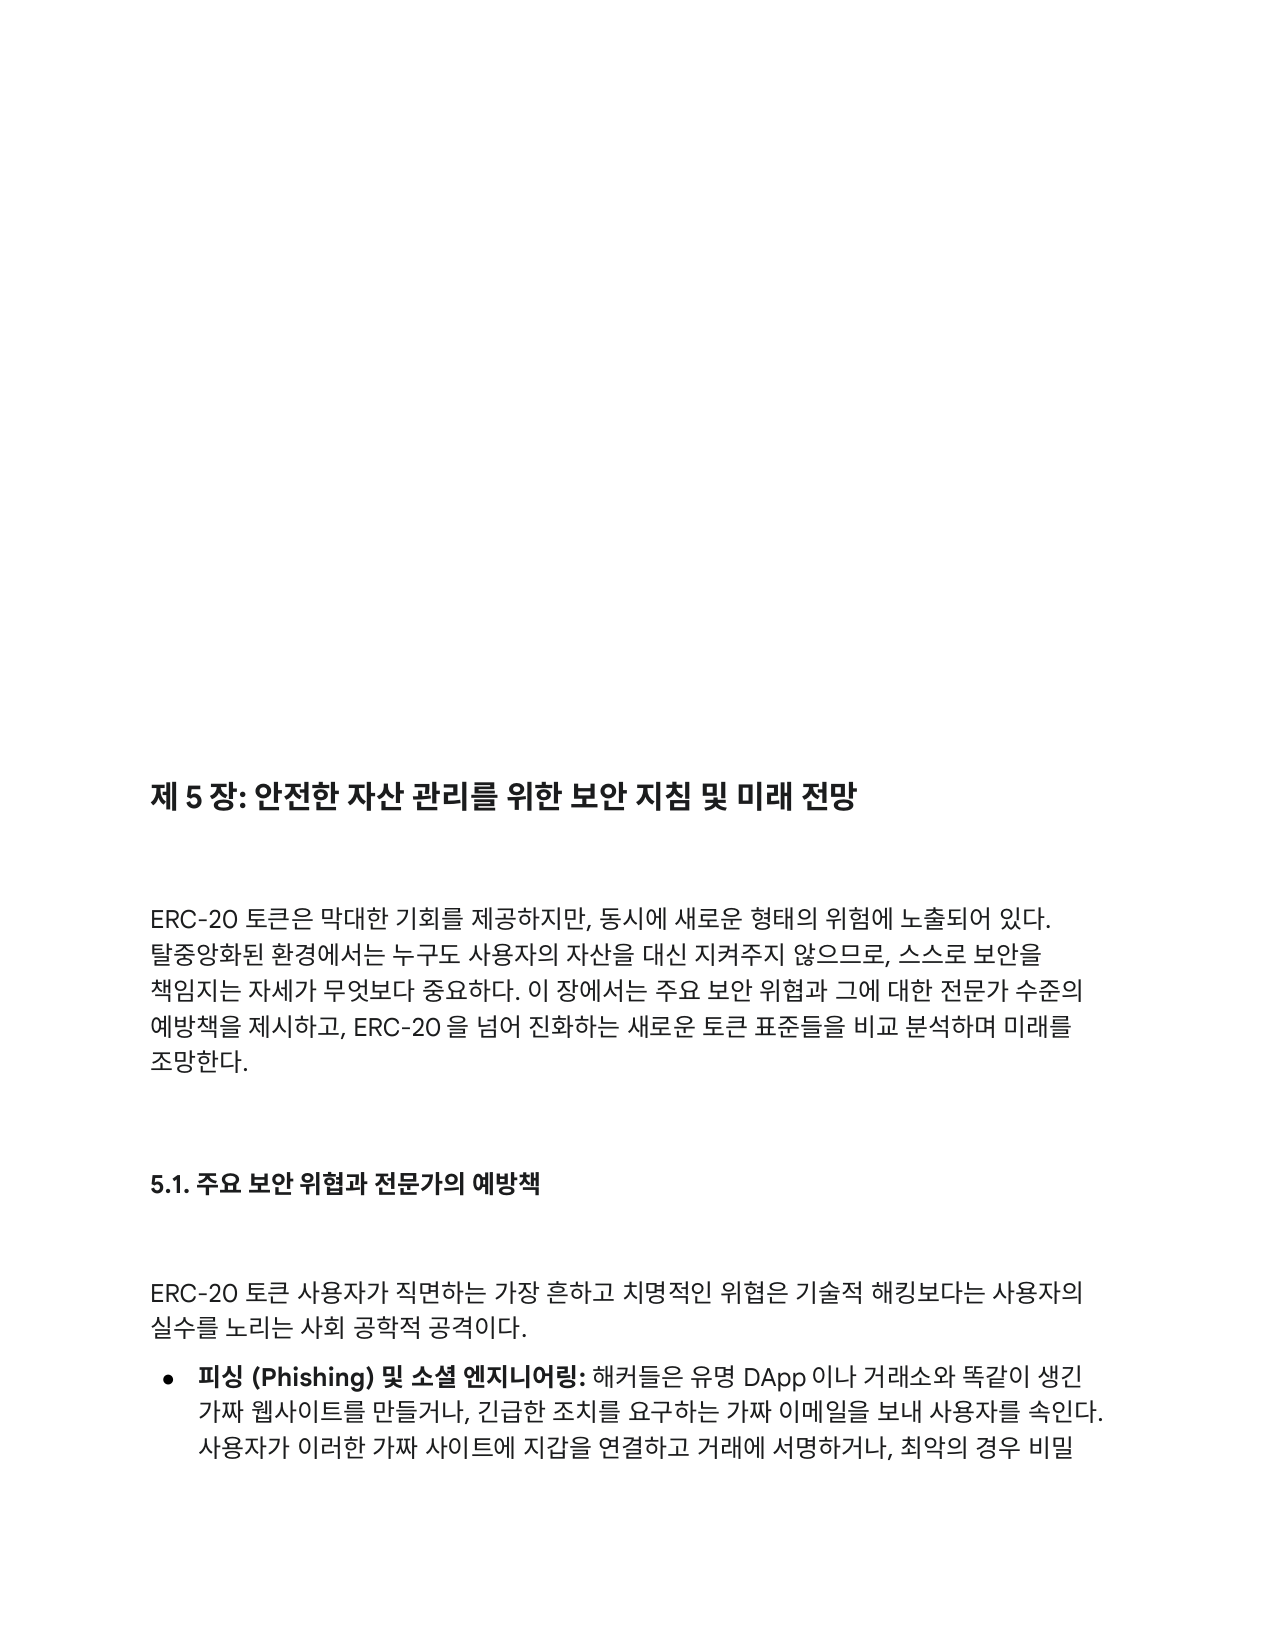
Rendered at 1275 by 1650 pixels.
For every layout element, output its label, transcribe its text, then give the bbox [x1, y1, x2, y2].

text ERC-20 토큰 사용자가 직면하는 가장 흔하고 치명적인 위협은 기술적 해킹보다는 사용자의 실수를 노리는 사회 공학적 공격이다. [150, 1278, 1125, 1345]
subtitle 5.1. 주요 보안 위협과 전문가의 예방책 [150, 1169, 1125, 1200]
subtitle 제5장: 안전한 자산 관리를 위한 보안 지침 및 미래 전망 [150, 778, 1125, 817]
text ERC-20 토큰은 막대한 기회를 제공하지만, 동시에 새로운 형태의 위험에 노출되어 있다. 탈중앙화된 환경에서는 누구도 사용자의 자산을 대신 지켜주지 않으므로, 스스로 보안을 책임지는 자세가 무엇보다 중요하다. 이 장에서는 주요 보안 위협과 그에 대한 전문가 수준의 예방책을 제시하고, ERC-20을 넘어 진화하는 새로운 토큰 표준들을 비교 분석하며 미래를 조망한다. [150, 904, 1125, 1079]
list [161, 1362, 1125, 1465]
